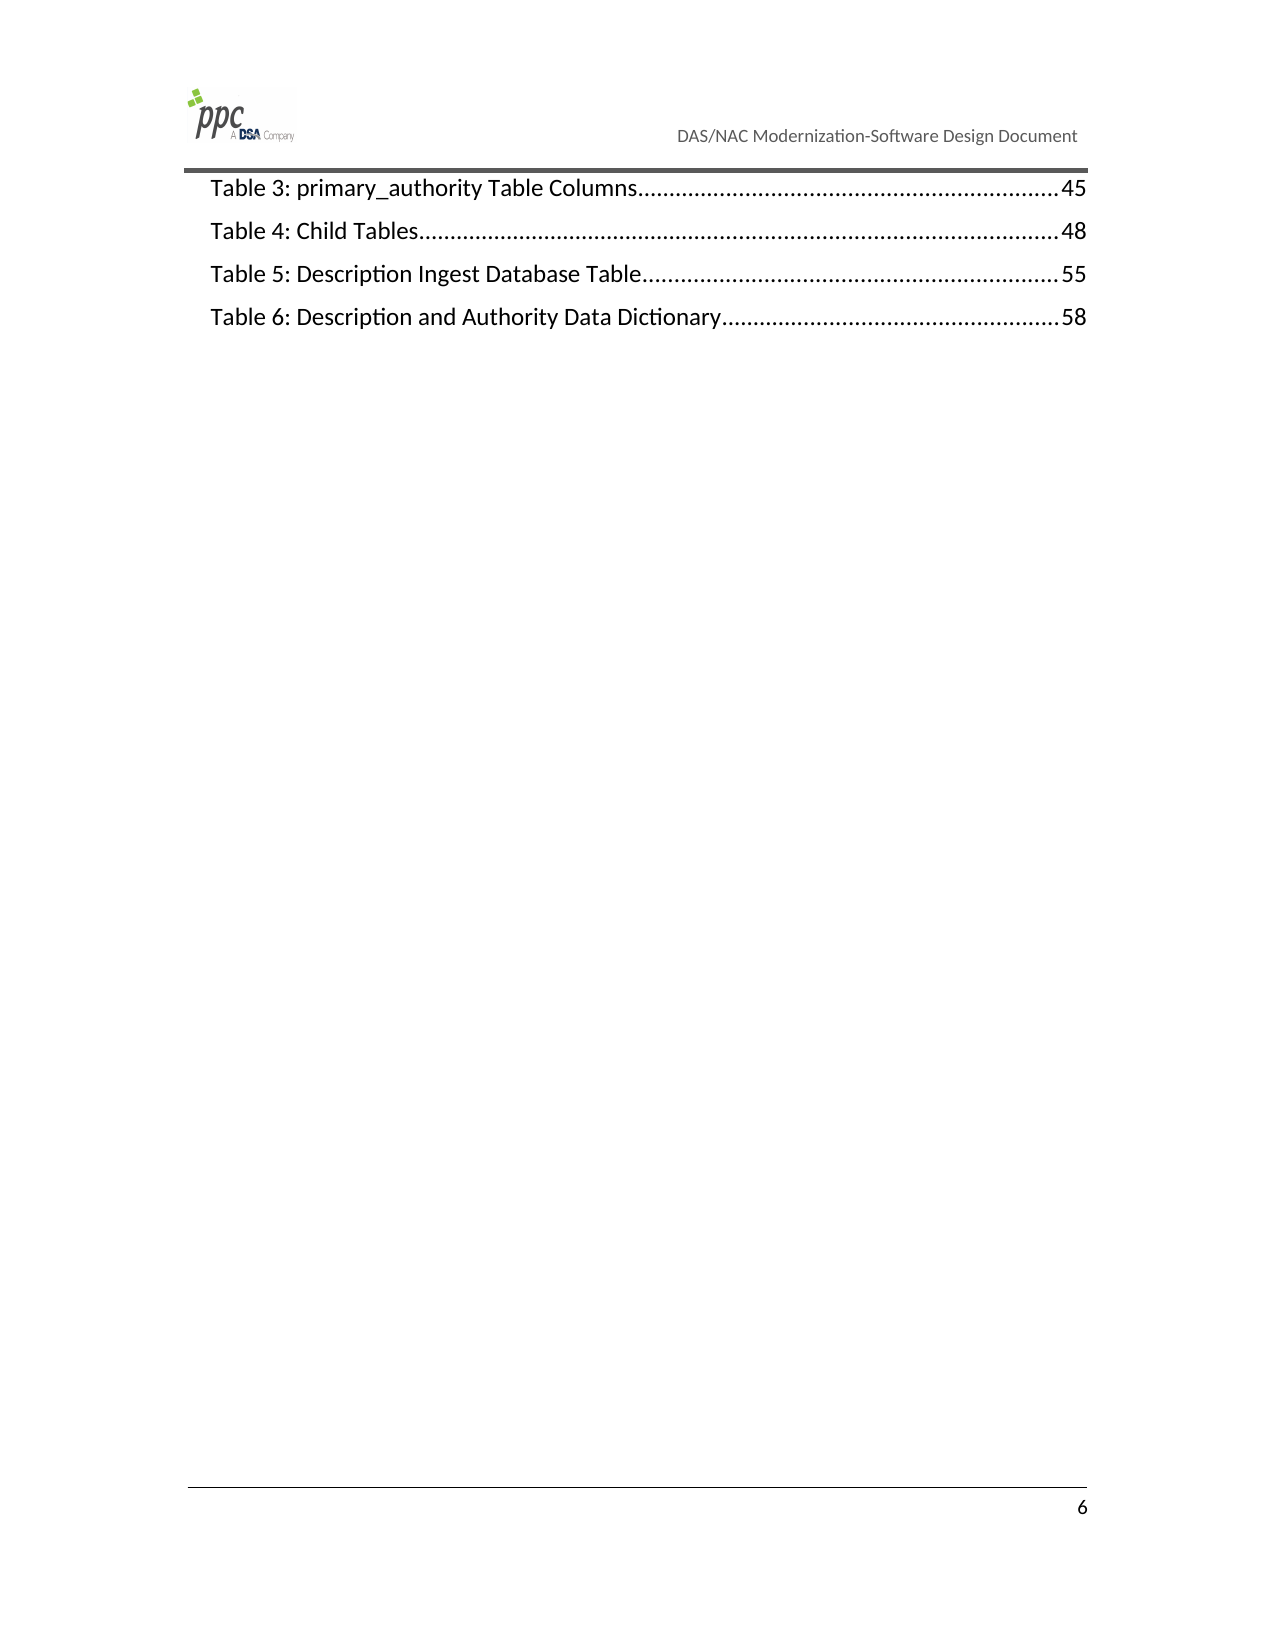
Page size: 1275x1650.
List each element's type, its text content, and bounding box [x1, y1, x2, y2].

text Table 4: Child Tables 48 [210, 215, 1087, 246]
text Table 5: Description Ingest Database Table 55 [210, 258, 1087, 289]
text Table 6: Description and Authority Data Dictionary 58 [210, 301, 1087, 332]
text Table 3: primary_authority Table Columns 45 [210, 172, 1087, 203]
picture [187, 87, 297, 143]
